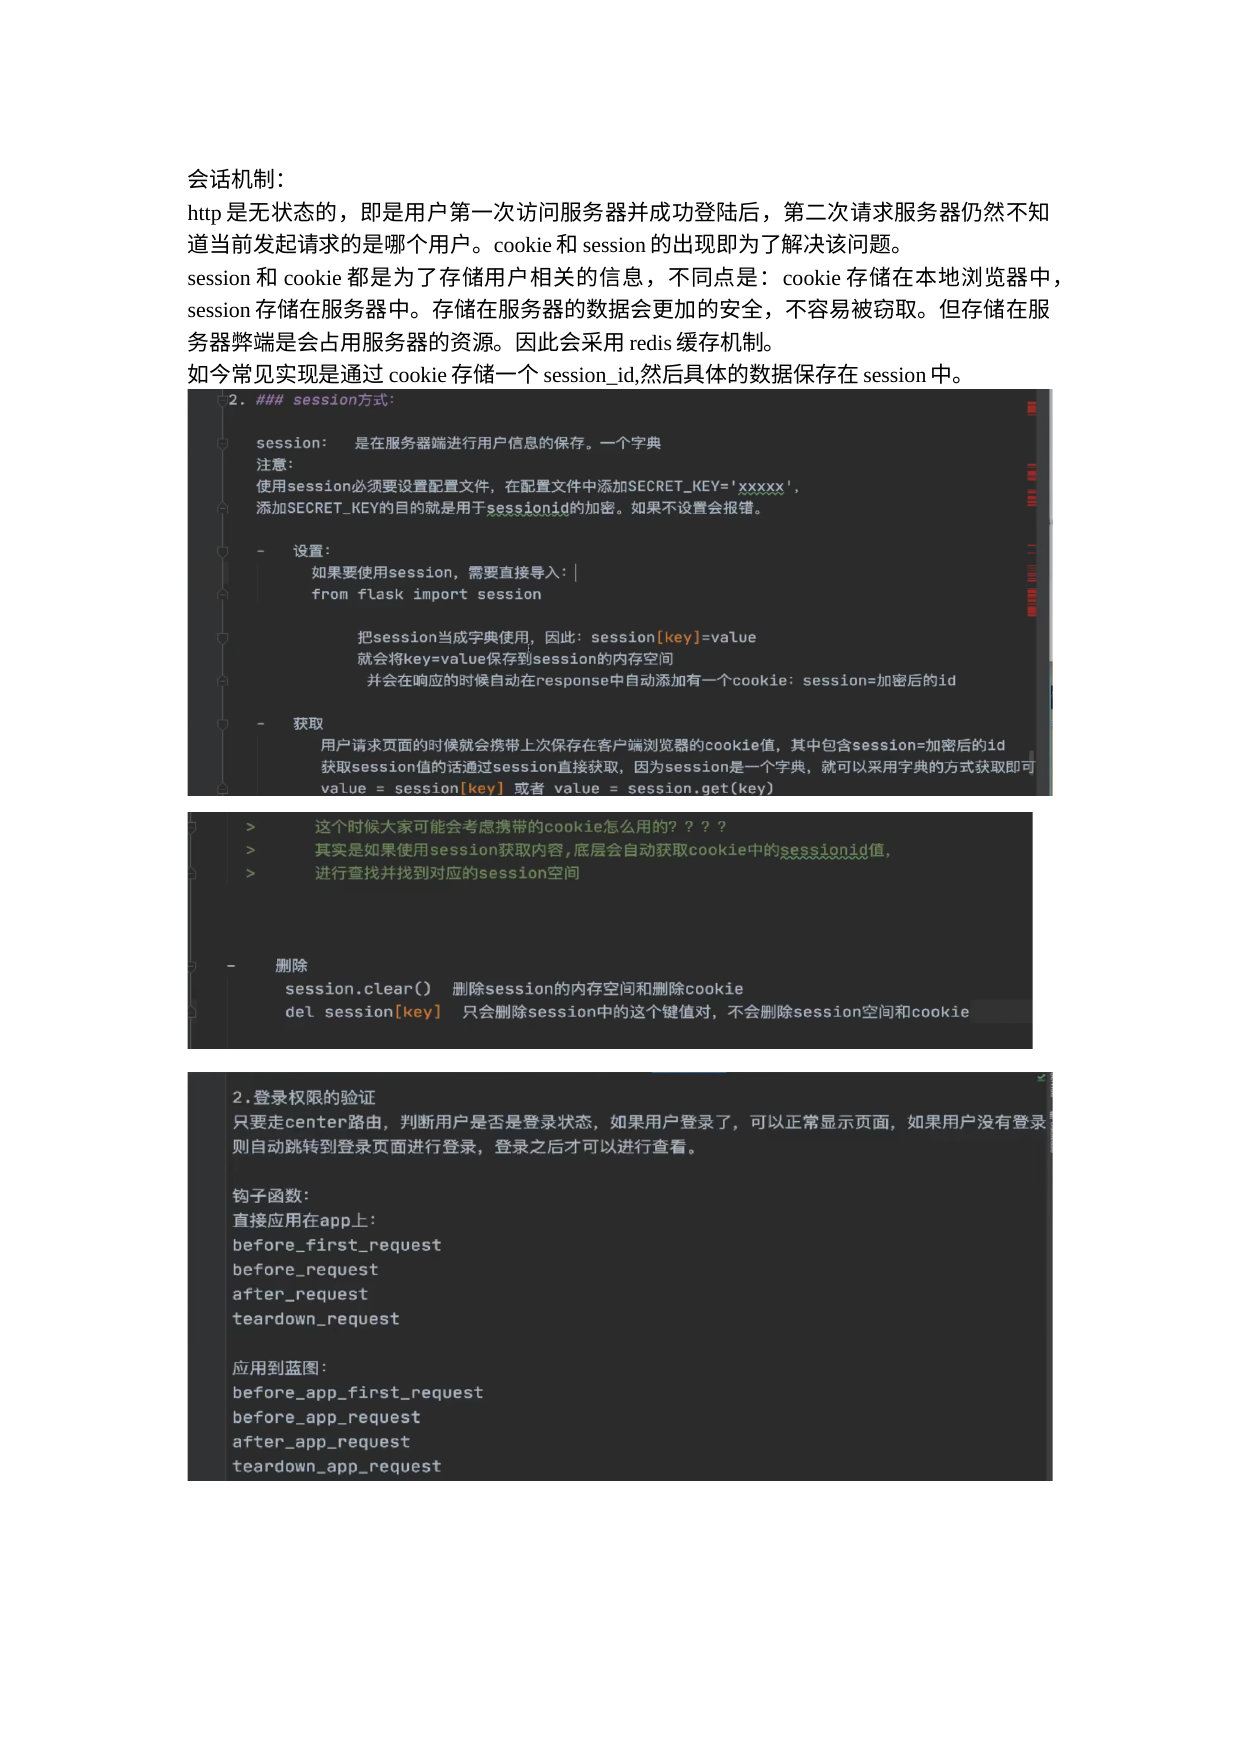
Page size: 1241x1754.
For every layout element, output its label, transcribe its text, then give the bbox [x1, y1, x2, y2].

picture [187, 389, 1053, 796]
picture [187, 812, 1033, 1049]
text 会话机制： [187, 162, 1053, 194]
text session和cookie都是为了存储用户相关的信息，不同点是：cookie存储在本地浏览器中，session存储在服务器中。存储在服务器的数据会更加的安全，不容易被窃取。但存储在服务器弊端是会占用服务器的资源。因此会采用redis缓存机制。 [187, 259, 1053, 357]
text http是无状态的，即是用户第一次访问服务器并成功登陆后，第二次请求服务器仍然不知道当前发起请求的是哪个用户。cookie和session的出现即为了解决该问题。 [187, 194, 1053, 259]
text 如今常见实现是通过cookie存储一个session_id,然后具体的数据保存在session中。 [187, 357, 1053, 389]
picture [187, 1072, 1053, 1481]
